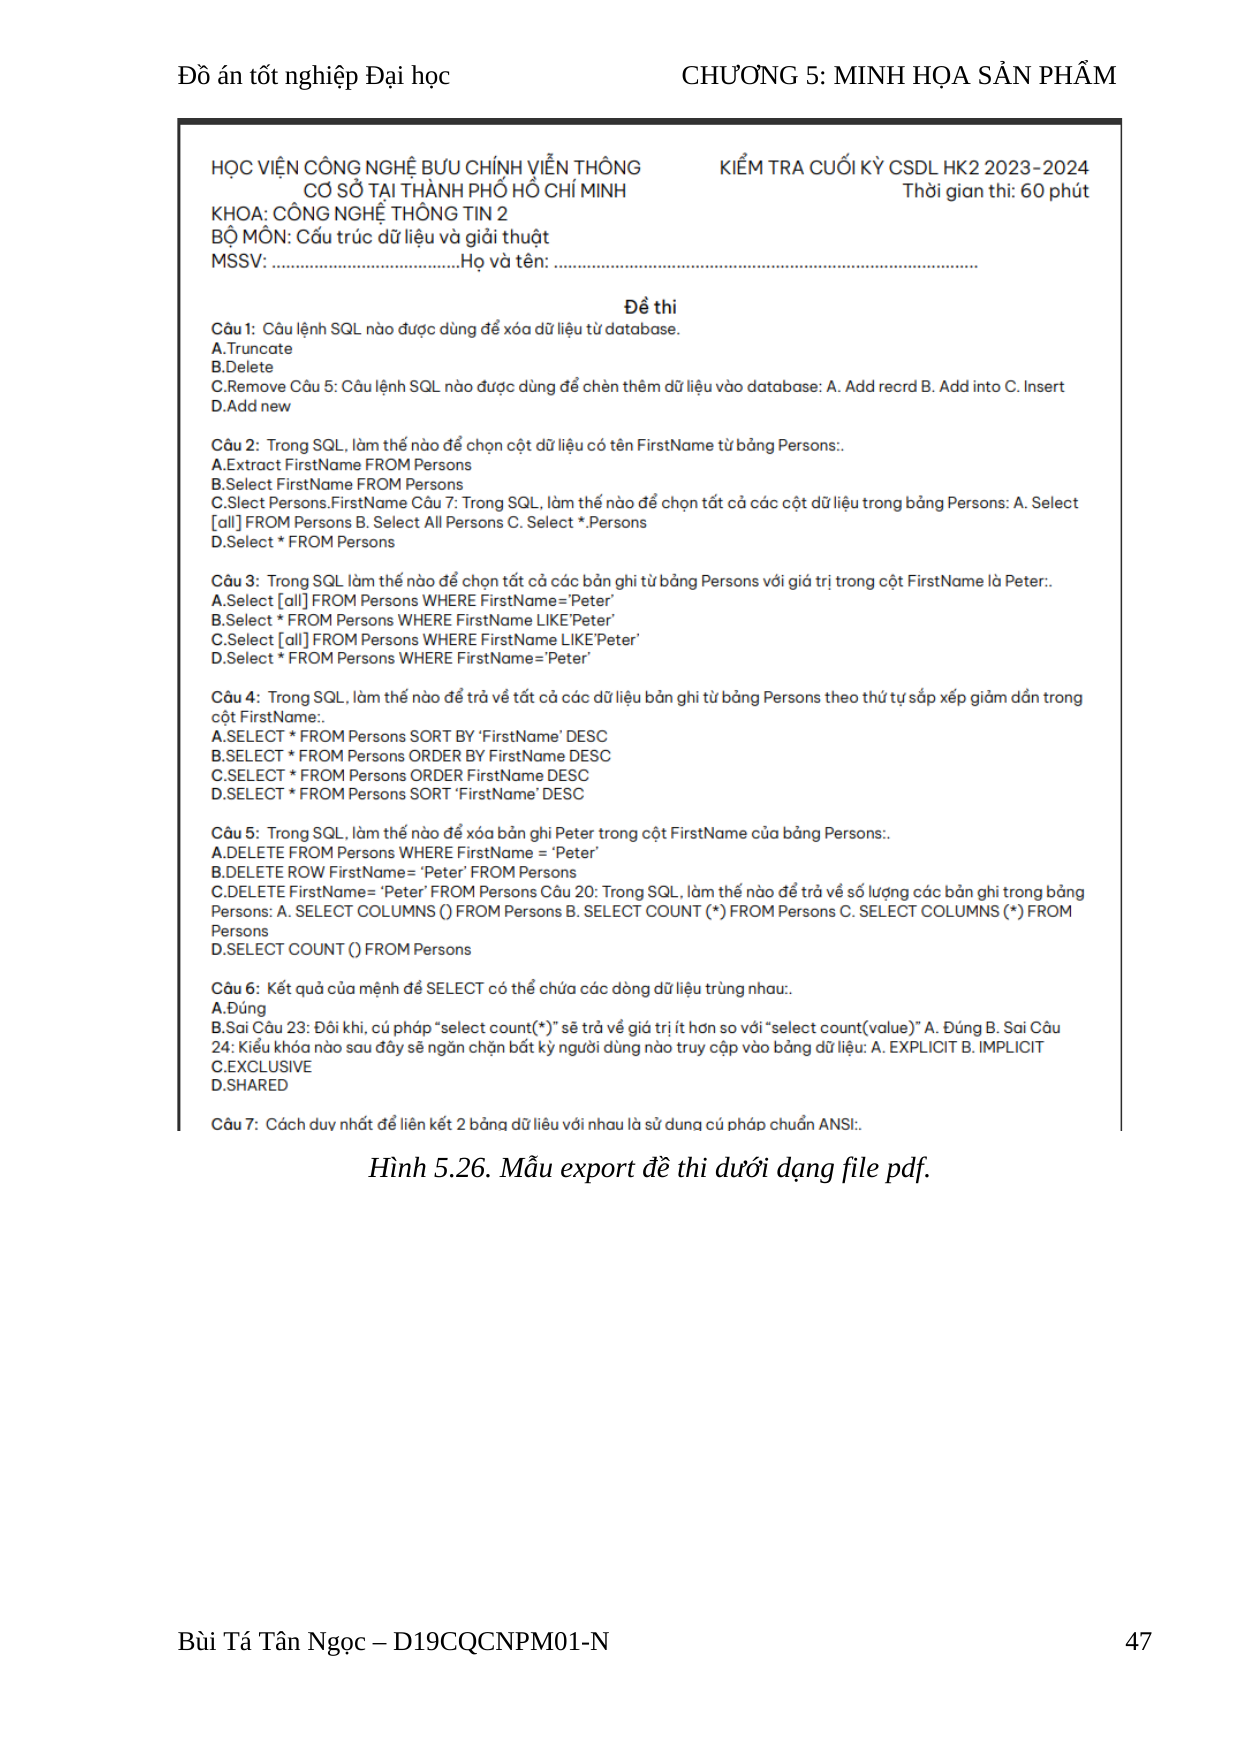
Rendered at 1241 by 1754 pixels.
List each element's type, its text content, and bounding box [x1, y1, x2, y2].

picture [177, 118, 1123, 1131]
